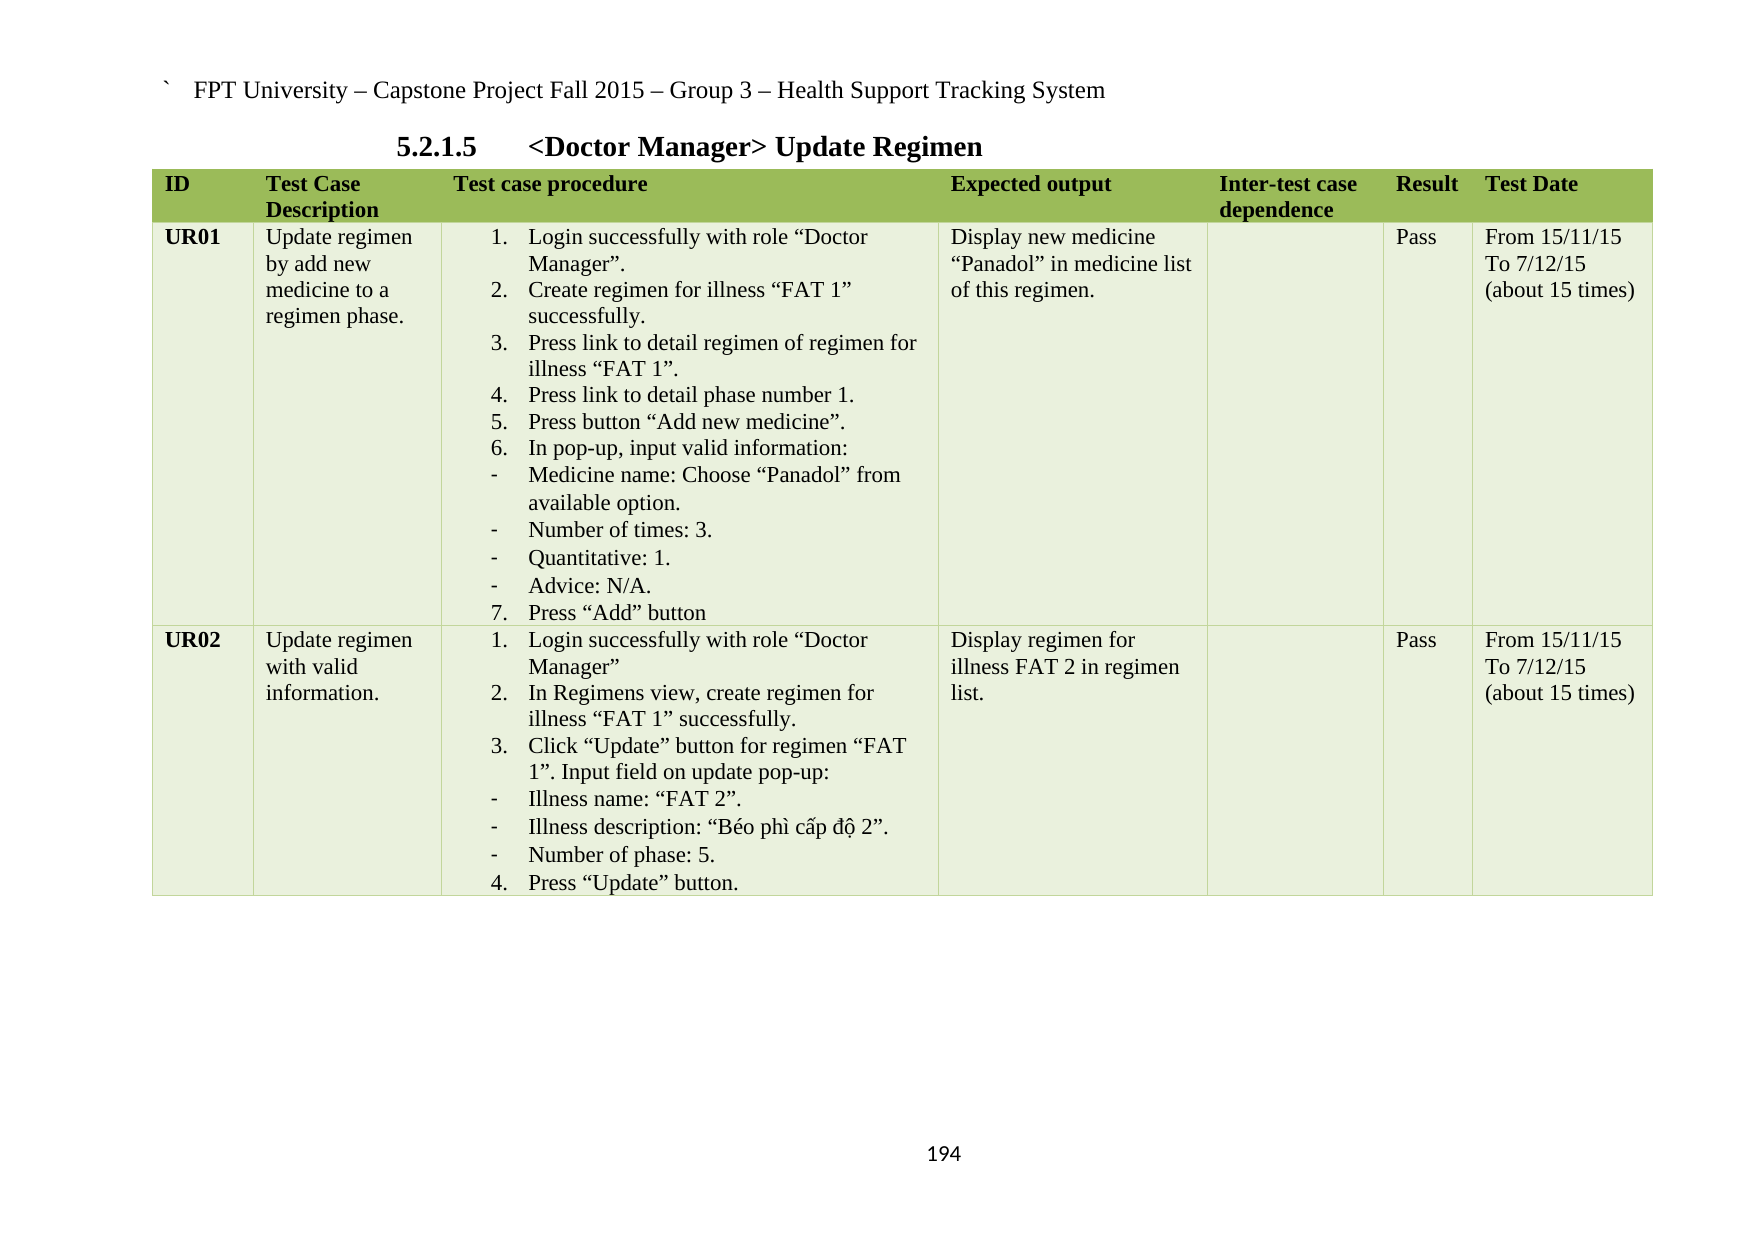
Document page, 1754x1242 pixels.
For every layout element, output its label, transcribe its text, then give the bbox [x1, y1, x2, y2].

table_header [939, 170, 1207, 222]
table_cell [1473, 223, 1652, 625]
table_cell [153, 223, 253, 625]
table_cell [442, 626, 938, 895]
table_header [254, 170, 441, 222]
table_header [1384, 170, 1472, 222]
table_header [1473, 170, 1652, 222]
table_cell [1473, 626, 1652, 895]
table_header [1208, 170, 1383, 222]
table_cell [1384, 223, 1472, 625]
subtitle <Doctor Manager> Update Regimen [396, 129, 1725, 162]
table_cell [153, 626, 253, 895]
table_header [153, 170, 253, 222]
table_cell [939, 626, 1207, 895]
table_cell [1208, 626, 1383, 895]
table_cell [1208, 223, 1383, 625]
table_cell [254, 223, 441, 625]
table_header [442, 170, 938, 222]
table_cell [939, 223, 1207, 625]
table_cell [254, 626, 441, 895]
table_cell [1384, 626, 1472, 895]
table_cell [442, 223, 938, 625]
